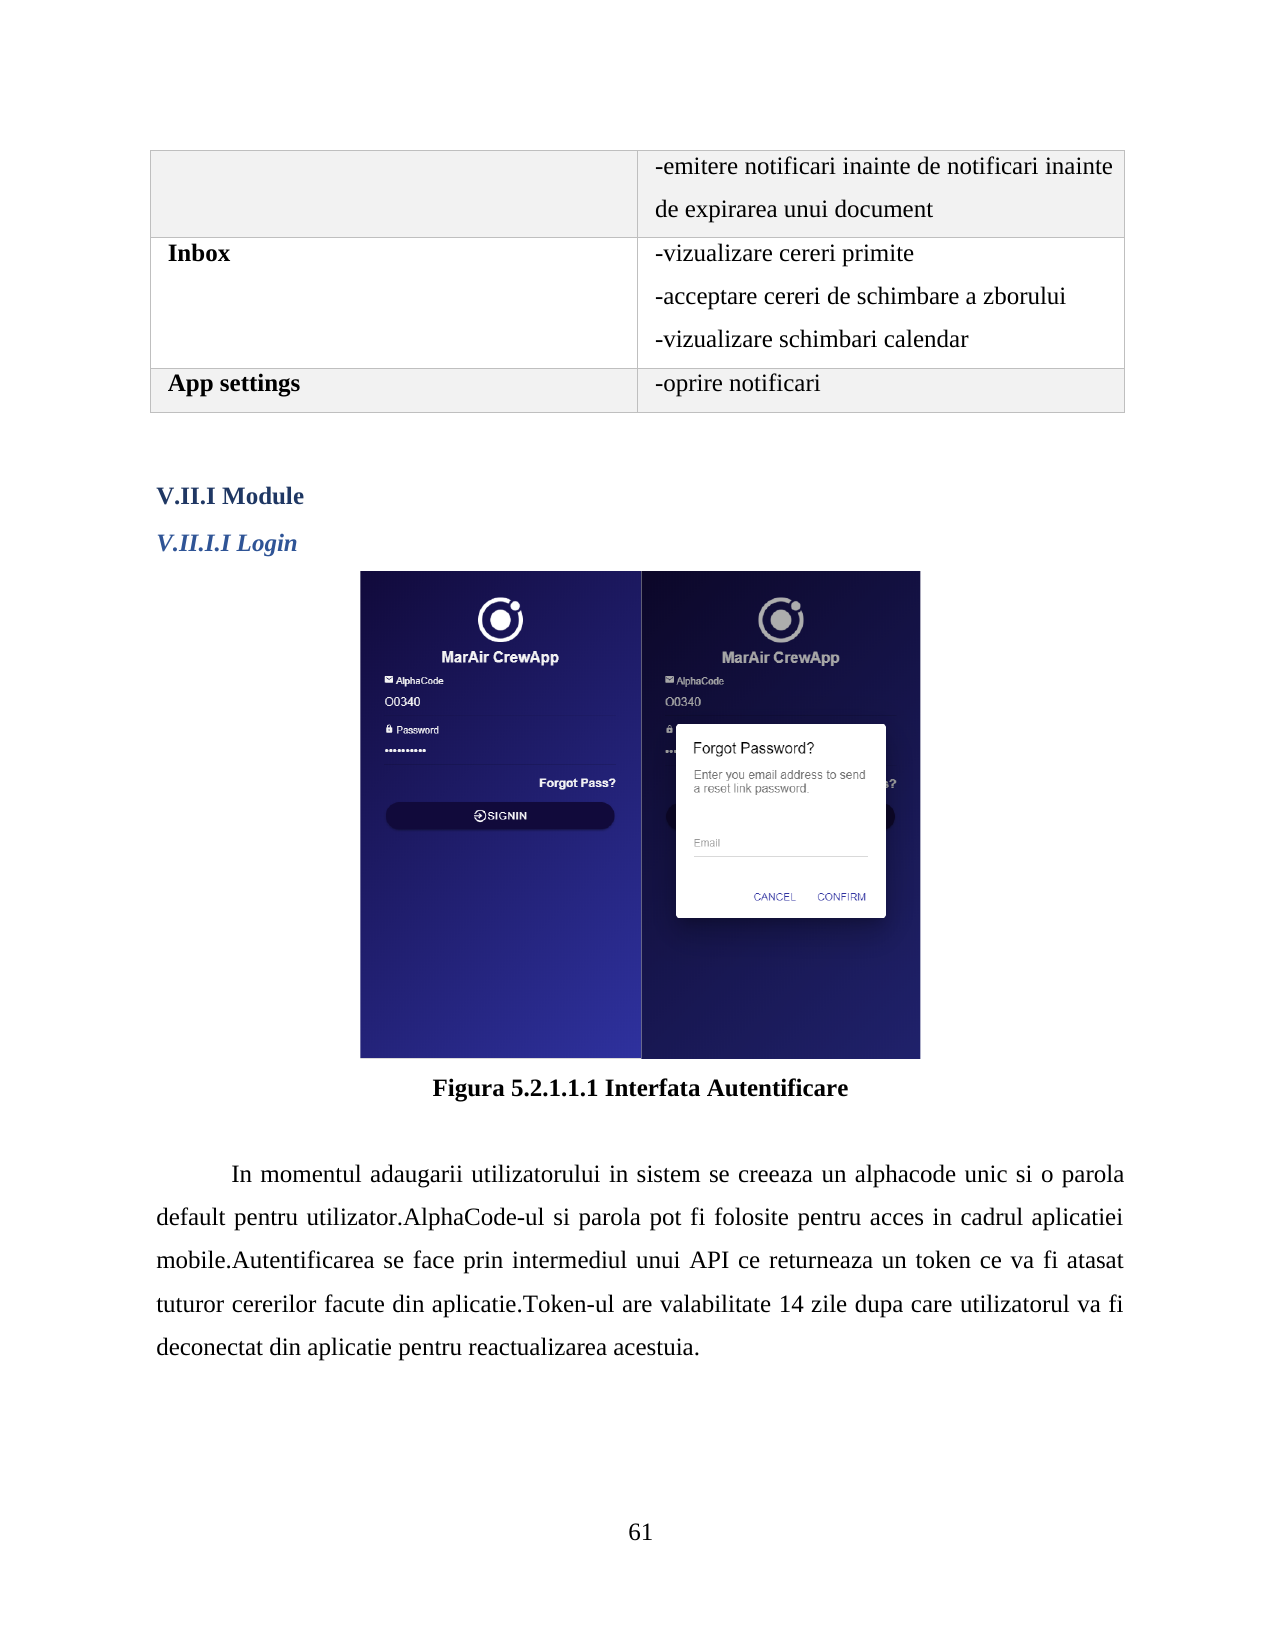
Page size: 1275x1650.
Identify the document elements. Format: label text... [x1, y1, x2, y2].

text In momentul adaugarii utilizatorului in sistem se creeaza un alphacode unic si o parola default pentru utilizator.AlphaCode-ul si parola pot fi folosite pentru acces in cadrul aplicatiei mobile.Autentificarea se face prin intermediul unui API ce returneaza un token ce va fi atasat tuturor cererilor facute din aplicatie.Token-ul are valabilitate 14 zile dupa care utilizatorul va fi deconectat din aplicatie pentru reactualizarea acestuia. [156, 1159, 1125, 1361]
table_cell Personal docs [151, 151, 637, 237]
text Figura 5.2.1.1.1 Interfata Autentificare [156, 1073, 1125, 1102]
table_cell App settings [151, 369, 637, 412]
table_cell -vizualizare cereri primite -acceptare cereri de schimbare a zborului -vizualizare schimbari calendar [638, 238, 1124, 367]
subtitle V.II.I.I Login [156, 528, 1125, 557]
subtitle V.II.I Module [156, 481, 1125, 509]
table_cell -oprire notificari [638, 369, 1124, 412]
picture [360, 571, 921, 1059]
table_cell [638, 151, 1124, 237]
table_cell Inbox [151, 238, 637, 367]
